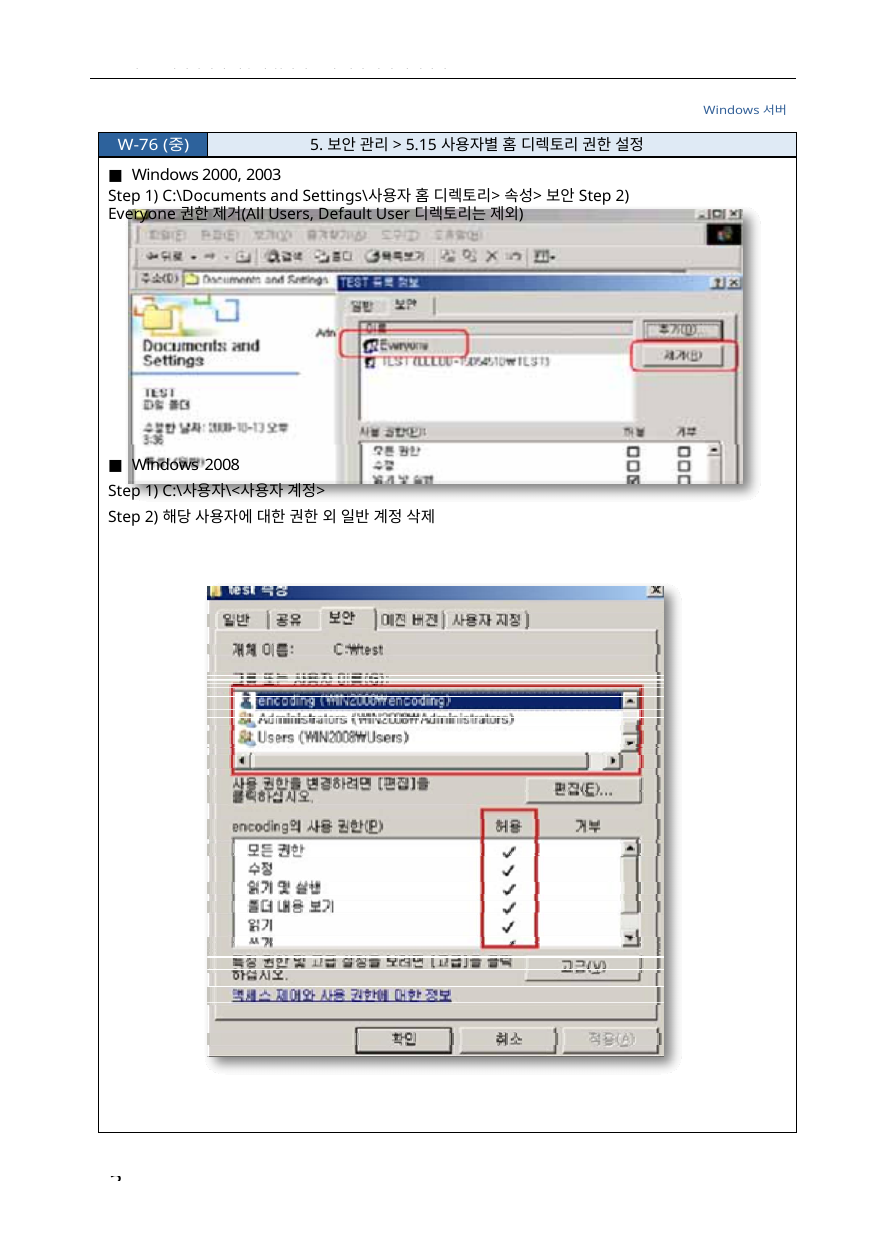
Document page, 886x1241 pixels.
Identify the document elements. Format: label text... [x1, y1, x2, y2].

picture [125, 206, 761, 502]
picture [204, 583, 682, 1075]
list Windows 서버 [649, 102, 787, 118]
